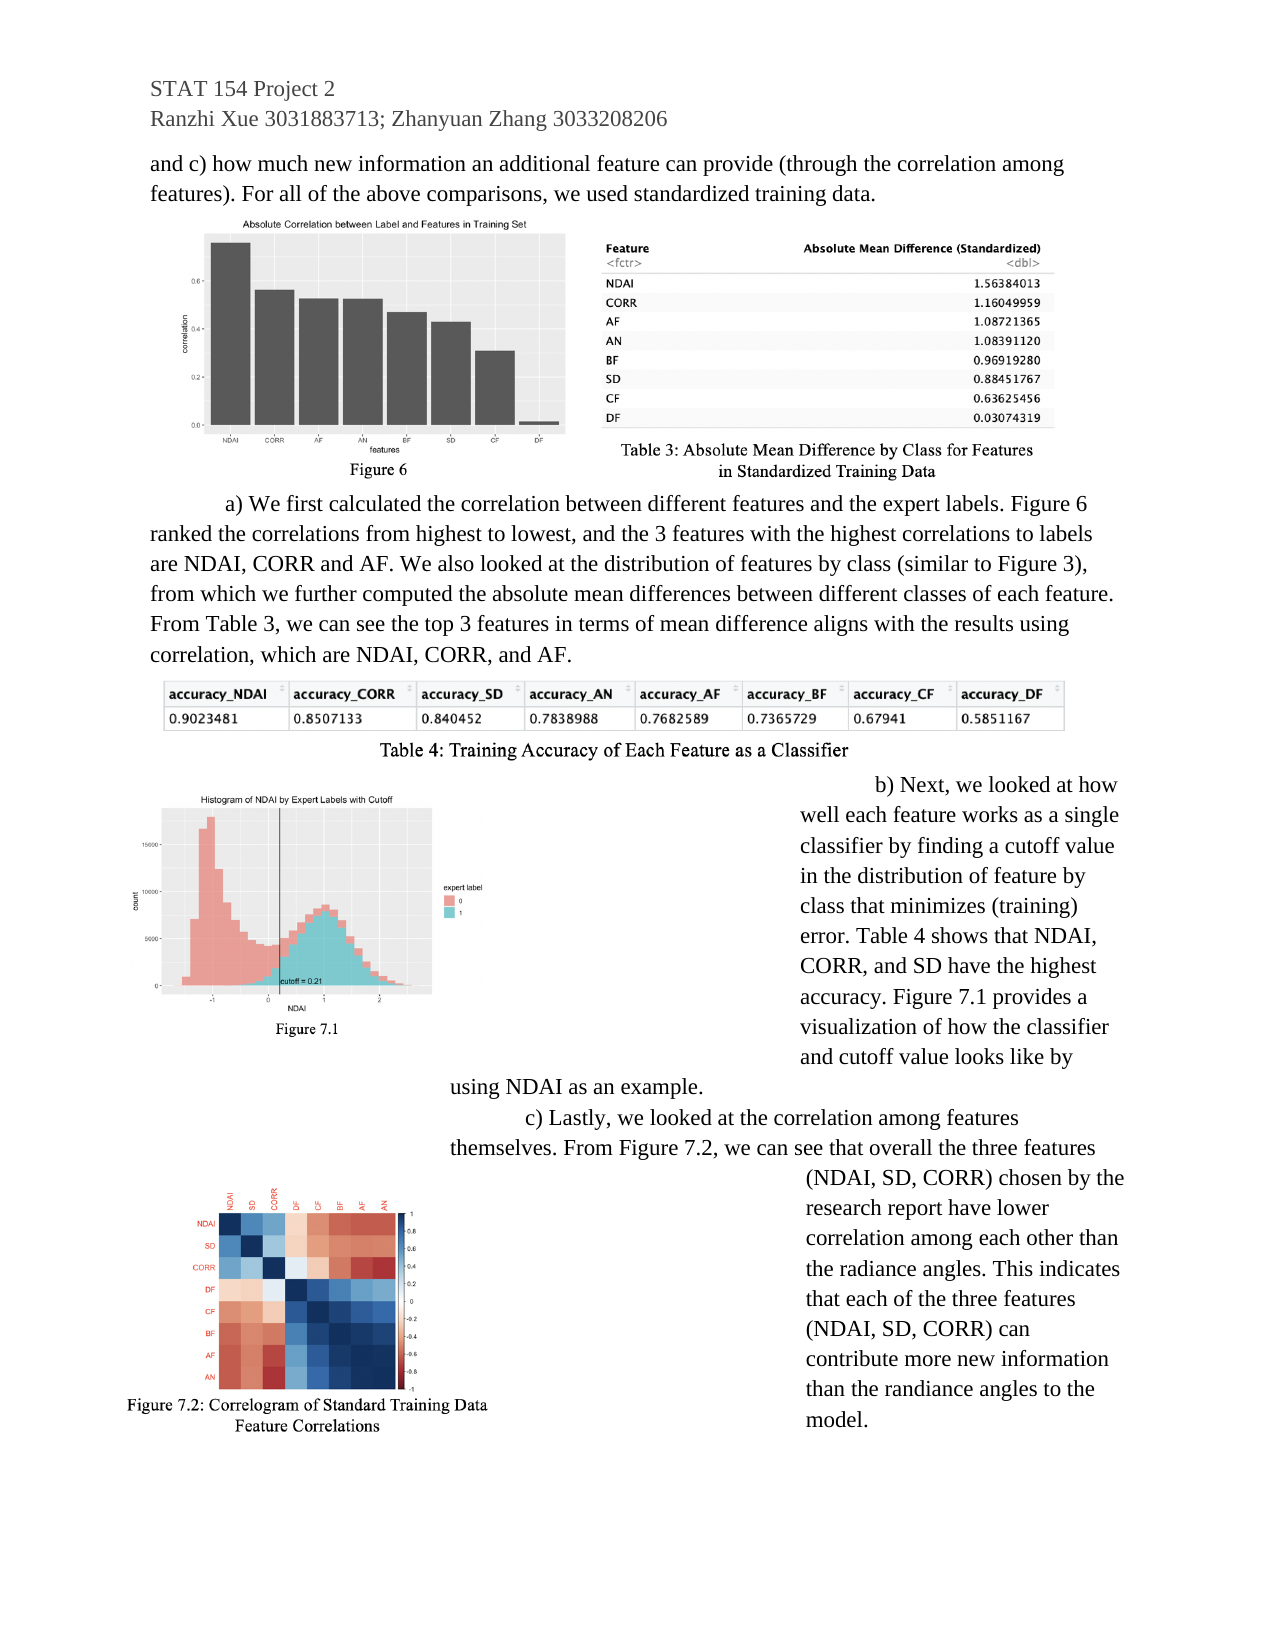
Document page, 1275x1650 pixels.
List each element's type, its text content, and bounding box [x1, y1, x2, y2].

text c) Lastly, we looked at the correlation among features themselves. From Figure 7.2, we can see that overall the three features (NDAI, SD, CORR) chosen by the research report have lower correlation among each other than the radiance angles. This indicates that each of the three features (NDAI, SD, CORR) can contribute more new information than the randiance angles to the model. [450, 1103, 1125, 1432]
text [150, 150, 1125, 207]
picture [150, 210, 1058, 486]
picture [150, 671, 1075, 768]
text b) Next, we looked at how well each feature works as a single classifier by finding a cutoff value in the distribution of feature by class that minimizes (training) error. Table 4 shows that NDAI, CORR, and SD have the highest accuracy. Figure 7.1 provides a visualization of how the classifier and cutoff value looks like by using NDAI as an example. [450, 771, 1125, 1100]
picture [121, 1184, 497, 1444]
picture [127, 790, 491, 1040]
